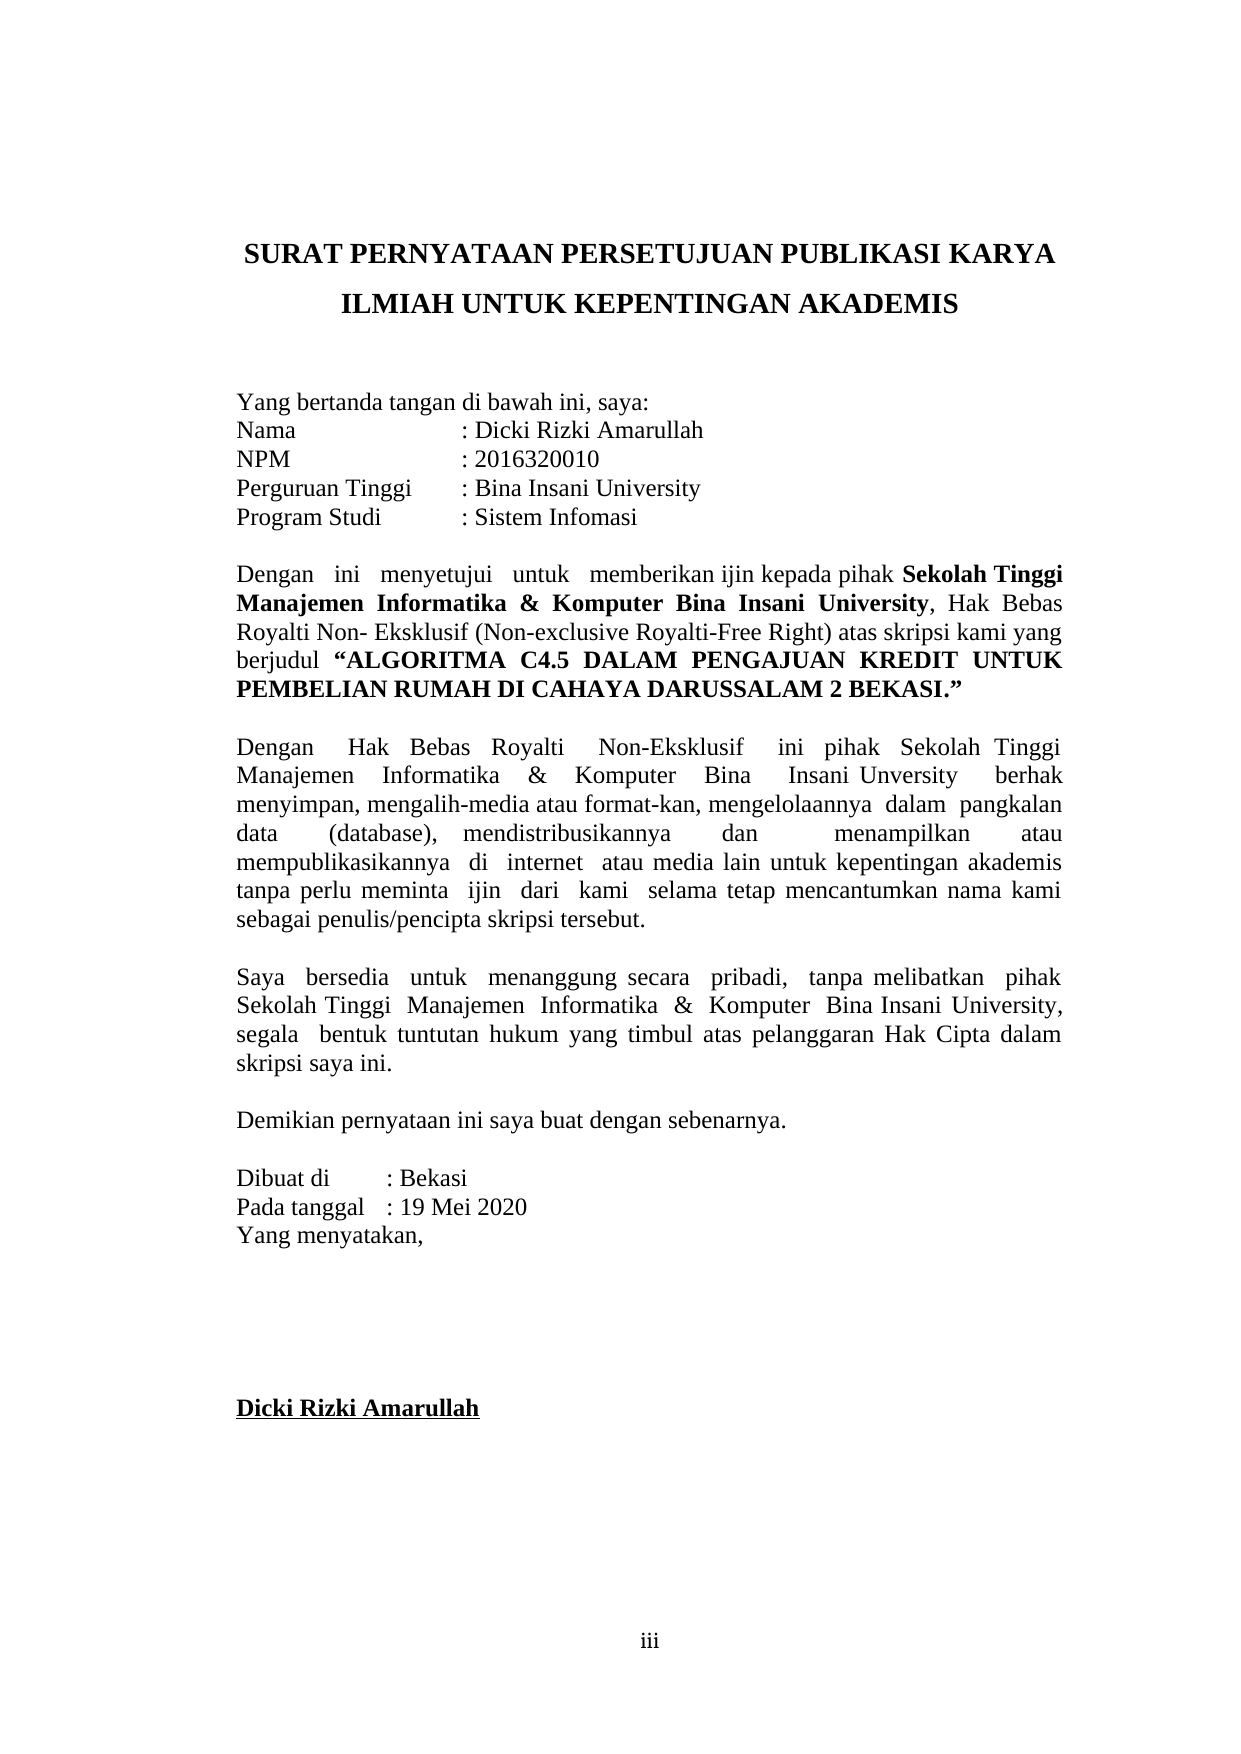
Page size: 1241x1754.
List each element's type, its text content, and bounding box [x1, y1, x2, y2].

subtitle SURAT PERNYATAAN PERSETUJUAN PUBLIKASI KARYA ILMIAH UNTUK KEPENTINGAN AKADEMIS [236, 236, 1063, 320]
text Saya bersedia untuk menanggung secara pribadi, tanpa melibatkan pihak Sekolah Tinggi Manajemen Informatika & Komputer Bina Insani University, segala bentuk tuntutan hukum yang timbul atas pelanggaran Hak Cipta dalam skripsi saya ini. [236, 962, 1063, 1077]
text Dengan ini menyetujui untuk memberikan ijin kepada pihak Sekolah Tinggi Manajemen Informatika & Komputer Bina Insani University, Hak Bebas Royalti Non- Eksklusif (Non-exclusive Royalti-Free Right) atas skripsi kami yang berjudul “ALGORITMA C4.5 DALAM PENGAJUAN KREDIT UNTUK PEMBELIAN RUMAH DI CAHAYA DARUSSALAM 2 BEKASI.” [236, 559, 1063, 703]
text Yang bertanda tangan di bawah ini, saya: [236, 387, 1063, 416]
text Perguruan Tinggi : Bina Insani University [236, 473, 1063, 502]
text Dicki Rizki Amarullah [236, 1393, 1063, 1422]
text Dibuat di : Bekasi [236, 1163, 1063, 1192]
text NPM : 2016320010 [236, 444, 1063, 473]
text Dengan Hak Bebas Royalti Non-Eksklusif ini pihak Sekolah Tinggi Manajemen Informatika & Komputer Bina Insani Unversity berhak menyimpan, mengalih-media atau format-kan, mengelolaannya dalam pangkalan data (database), mendistribusikannya dan menampilkan atau mempublikasikannya di internet atau media lain untuk kepentingan akademis tanpa perlu meminta ijin dari kami selama tetap mencantumkan nama kami sebagai penulis/pencipta skripsi tersebut. [236, 732, 1063, 933]
text Demikian pernyataan ini saya buat dengan sebenarnya. [236, 1106, 1063, 1134]
text Nama : Dicki Rizki Amarullah [236, 416, 1063, 444]
text Program Studi : Sistem Infomasi [236, 502, 1063, 531]
text Yang menyatakan, [236, 1221, 1063, 1249]
text Pada tanggal : 19 Mei 2020 [236, 1192, 1063, 1221]
